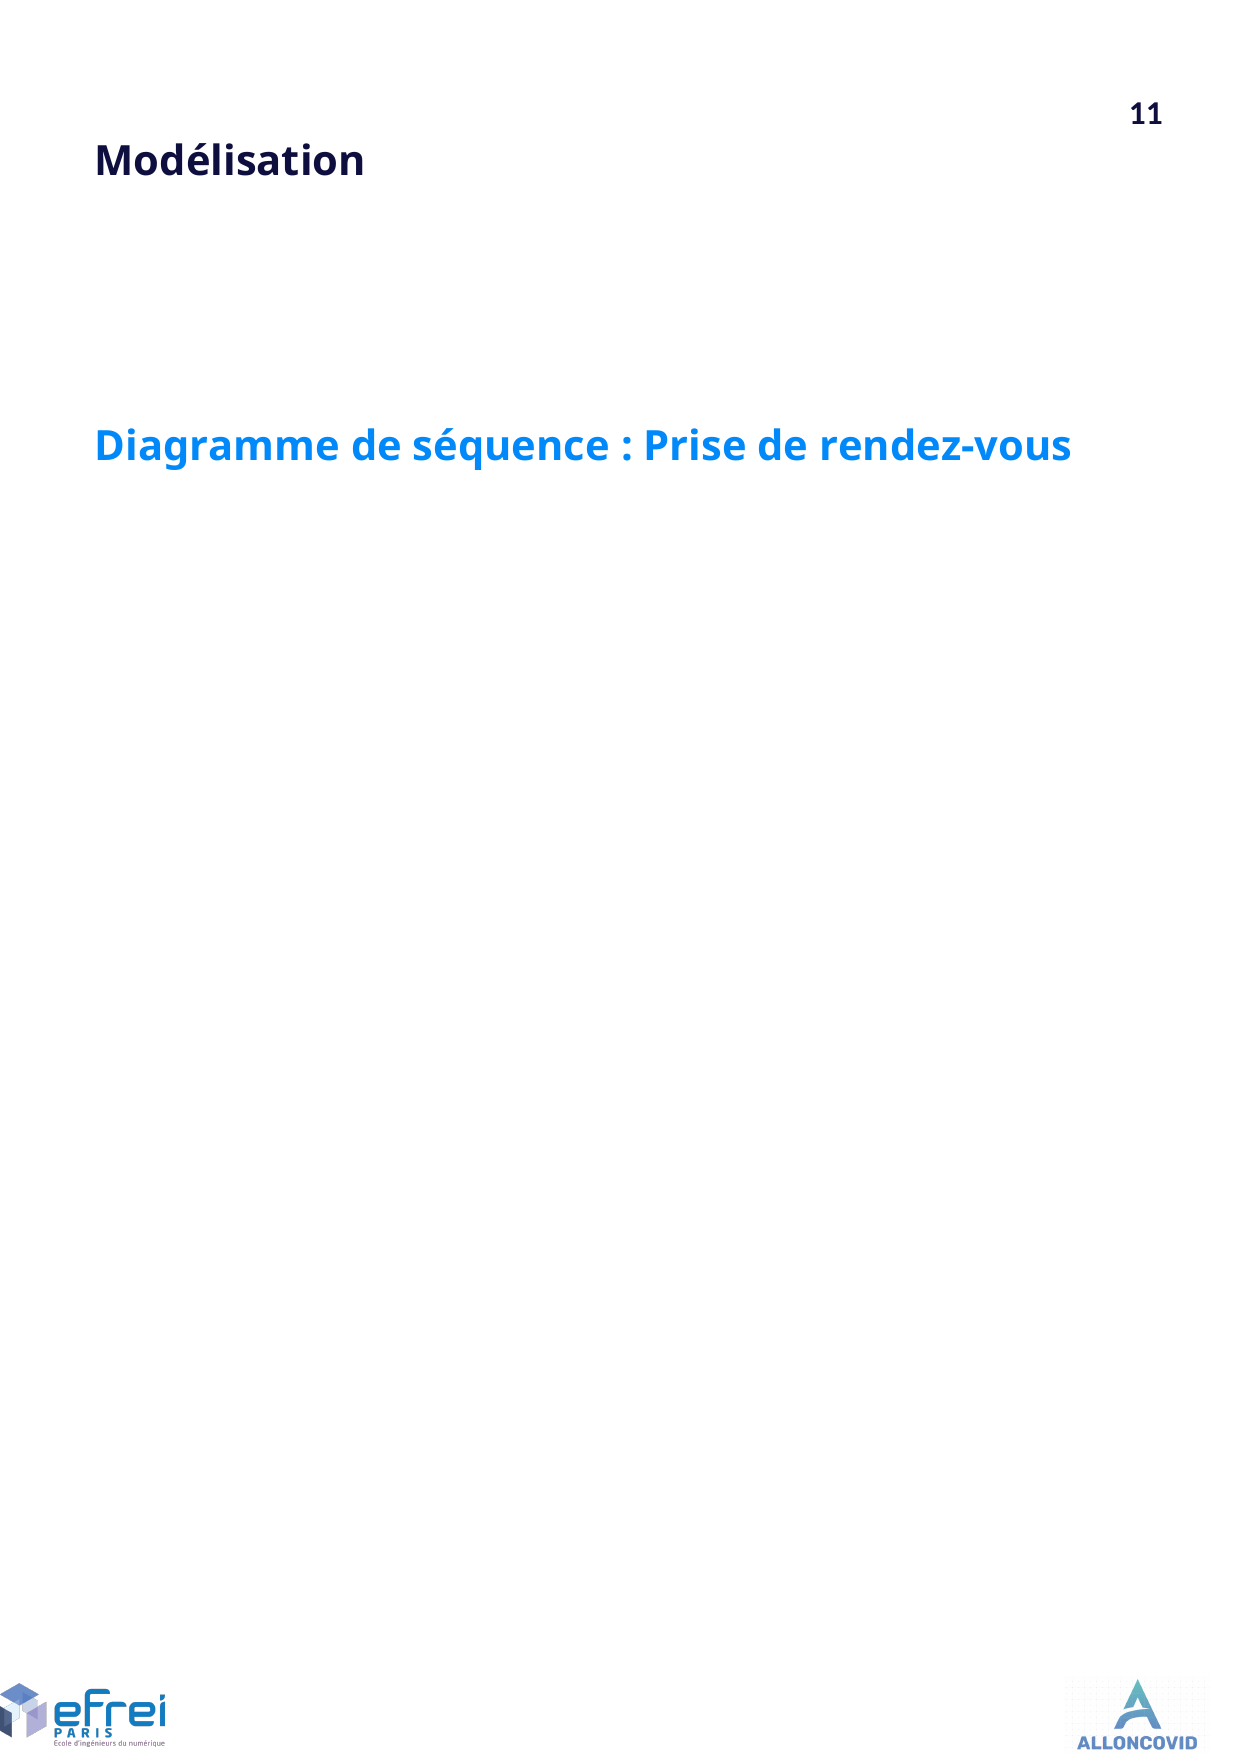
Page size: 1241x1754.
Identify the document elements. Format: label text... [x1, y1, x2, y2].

table_header Modélisation [83, 91, 596, 234]
picture [1063, 1676, 1211, 1754]
table_header Diagramme de séquence : Prise de rendez-vous [95, 416, 1142, 696]
picture [0, 1683, 165, 1747]
